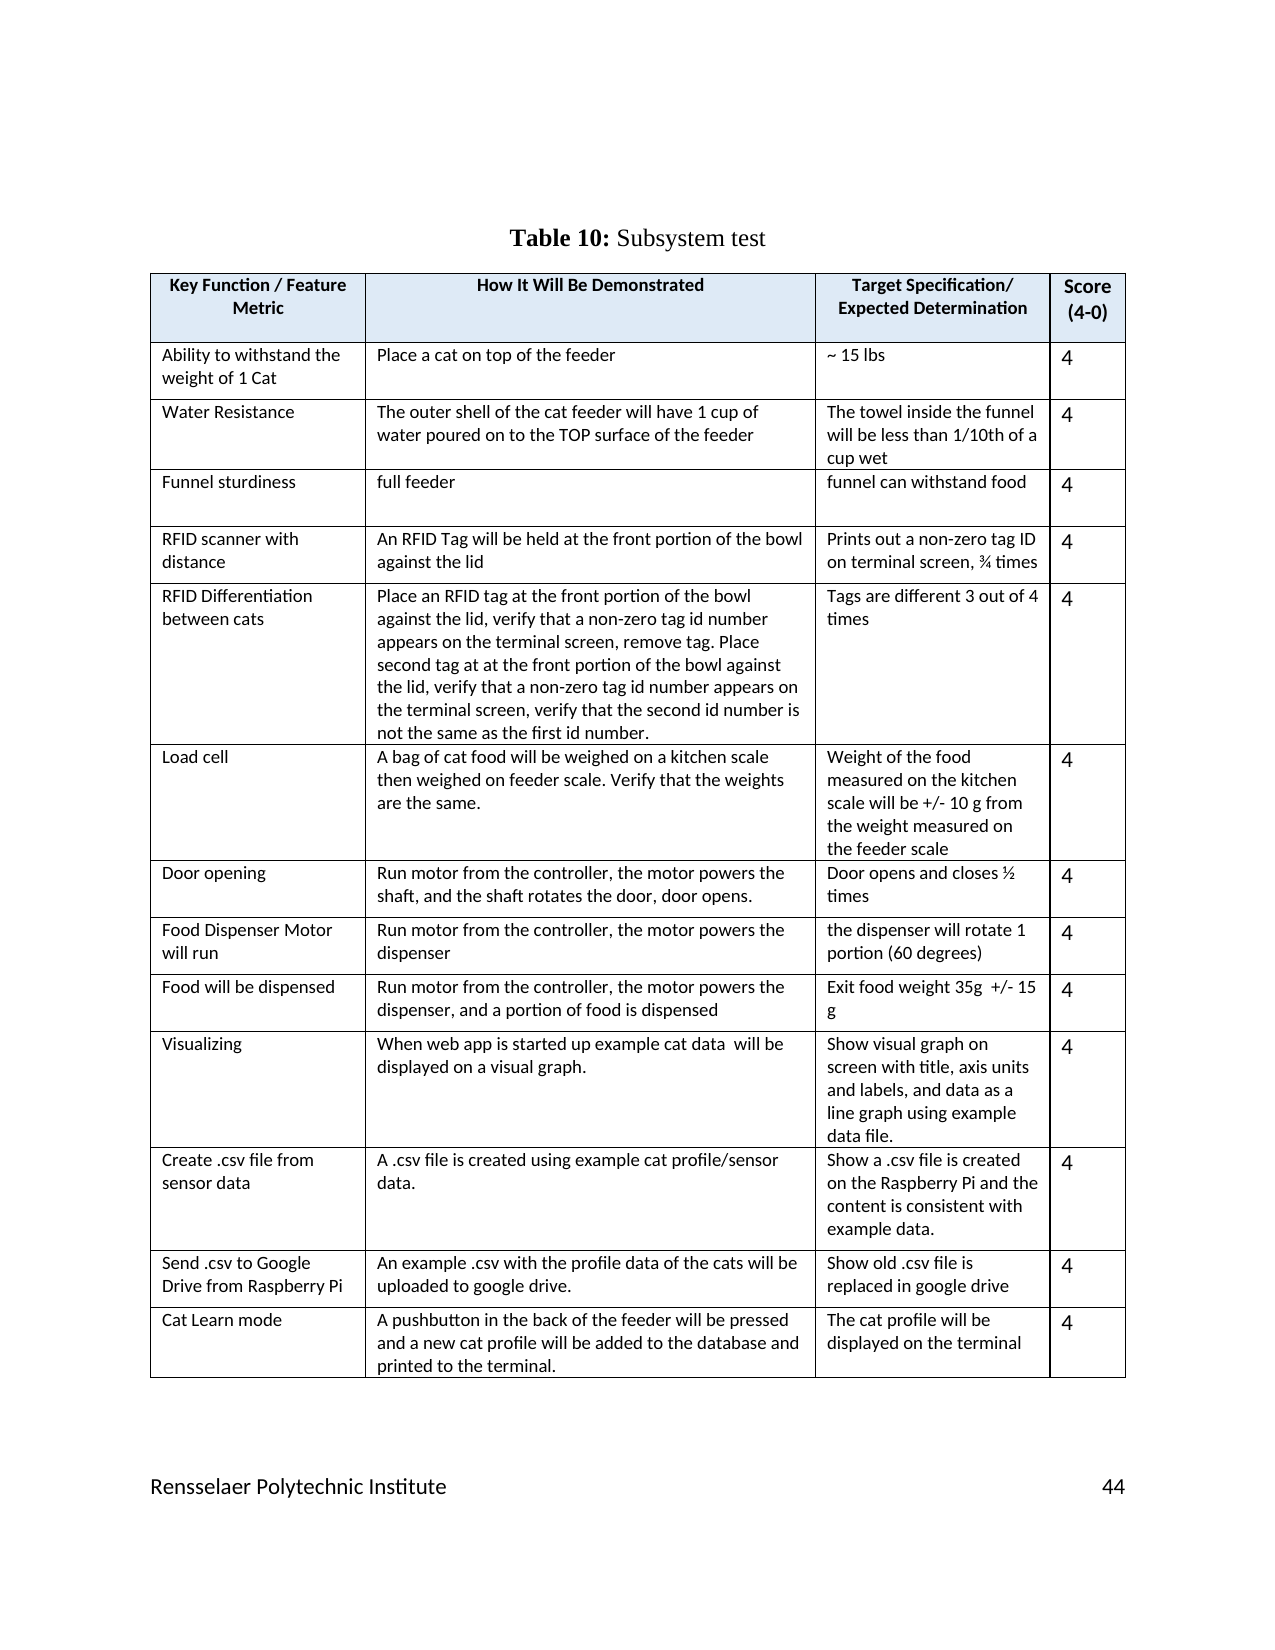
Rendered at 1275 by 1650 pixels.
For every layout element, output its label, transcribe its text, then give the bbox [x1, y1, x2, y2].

table_cell RFID scanner with distance [151, 527, 365, 583]
table_cell Exit food weight 35g +/- 15 g [816, 975, 1049, 1031]
table_header Score (4-0) [1051, 274, 1125, 342]
table_cell Tags are different 3 out of 4 times [816, 584, 1049, 744]
table_cell Food Dispenser Motor will run [151, 918, 365, 974]
table_cell Place an RFID tag at the front portion of the bowl against the lid, verify that a non-zero tag id number appears on the terminal screen, remove tag. Place second tag at at the front portion of the bowl against the lid, verify that a non-zero tag id number appears on the terminal screen, verify that the second id number is not the same as the first id number. [366, 584, 815, 744]
table_cell Show visual graph on screen with title, axis units and labels, and data as a line graph using example data file. [816, 1032, 1049, 1147]
table_cell 4 [1051, 861, 1125, 917]
table_cell Visualizing [151, 1032, 365, 1147]
table_cell Water Resistance [151, 400, 365, 469]
table_cell ~ 15 lbs [816, 343, 1049, 399]
table_cell Load cell [151, 745, 365, 860]
table_cell 4 [1051, 745, 1125, 860]
table_cell full feeder [366, 470, 815, 526]
subtitle Table 10: Subsystem test [150, 223, 1125, 252]
table_cell Cat Learn mode [151, 1308, 365, 1377]
table_cell A .csv file is created using example cat profile/sensor data. [366, 1148, 815, 1250]
table_cell An RFID Tag will be held at the front portion of the bowl against the lid [366, 527, 815, 583]
table_cell Weight of the food measured on the kitchen scale will be +/- 10 g from the weight measured on the feeder scale [816, 745, 1049, 860]
table_cell Door opening [151, 861, 365, 917]
table_cell 4 [1051, 1032, 1125, 1147]
table_cell 4 [1051, 975, 1125, 1031]
table_cell 4 [1051, 527, 1125, 583]
table_cell 4 [1051, 470, 1125, 526]
table_cell An example .csv with the profile data of the cats will be uploaded to google drive. [366, 1251, 815, 1307]
table_cell Ability to withstand the weight of 1 Cat [151, 343, 365, 399]
table_cell Run motor from the controller, the motor powers the dispenser [366, 918, 815, 974]
table_cell Door opens and closes ½ times [816, 861, 1049, 917]
table_cell 4 [1051, 584, 1125, 744]
table_cell 4 [1051, 1308, 1125, 1377]
table_cell 4 [1051, 1251, 1125, 1307]
table_header Key Function / Feature Metric [151, 274, 365, 342]
table_cell The cat profile will be displayed on the terminal [816, 1308, 1049, 1377]
table_cell RFID Differentiation between cats [151, 584, 365, 744]
table_cell Create .csv file from sensor data [151, 1148, 365, 1250]
table_cell 4 [1051, 1148, 1125, 1250]
table_cell the dispenser will rotate 1 portion (60 degrees) [816, 918, 1049, 974]
table_cell Place a cat on top of the feeder [366, 343, 815, 399]
table_cell Send .csv to Google Drive from Raspberry Pi [151, 1251, 365, 1307]
table_cell A pushbutton in the back of the feeder will be pressed and a new cat profile will be added to the database and printed to the terminal. [366, 1308, 815, 1377]
table_cell The outer shell of the cat feeder will have 1 cup of water poured on to the TOP surface of the feeder [366, 400, 815, 469]
table_cell 4 [1051, 918, 1125, 974]
table_cell The towel inside the funnel will be less than 1/10th of a cup wet [816, 400, 1049, 469]
table_cell funnel can withstand food [816, 470, 1049, 526]
table_cell Show a .csv file is created on the Raspberry Pi and the content is consistent with example data. [816, 1148, 1049, 1250]
table_cell 4 [1051, 400, 1125, 469]
table_cell Funnel sturdiness [151, 470, 365, 526]
table_cell Food will be dispensed [151, 975, 365, 1031]
table_cell Run motor from the controller, the motor powers the dispenser, and a portion of food is dispensed [366, 975, 815, 1031]
table_cell A bag of cat food will be weighed on a kitchen scale then weighed on feeder scale. Verify that the weights are the same. [366, 745, 815, 860]
table_cell When web app is started up example cat data will be displayed on a visual graph. [366, 1032, 815, 1147]
table_header Target Specification/ Expected Determination [816, 274, 1049, 342]
table_cell Run motor from the controller, the motor powers the shaft, and the shaft rotates the door, door opens. [366, 861, 815, 917]
table_header How It Will Be Demonstrated [366, 274, 815, 342]
table_cell Prints out a non-zero tag ID on terminal screen, ¾ times [816, 527, 1049, 583]
table_cell Show old .csv file is replaced in google drive [816, 1251, 1049, 1307]
table_cell 4 [1051, 343, 1125, 399]
